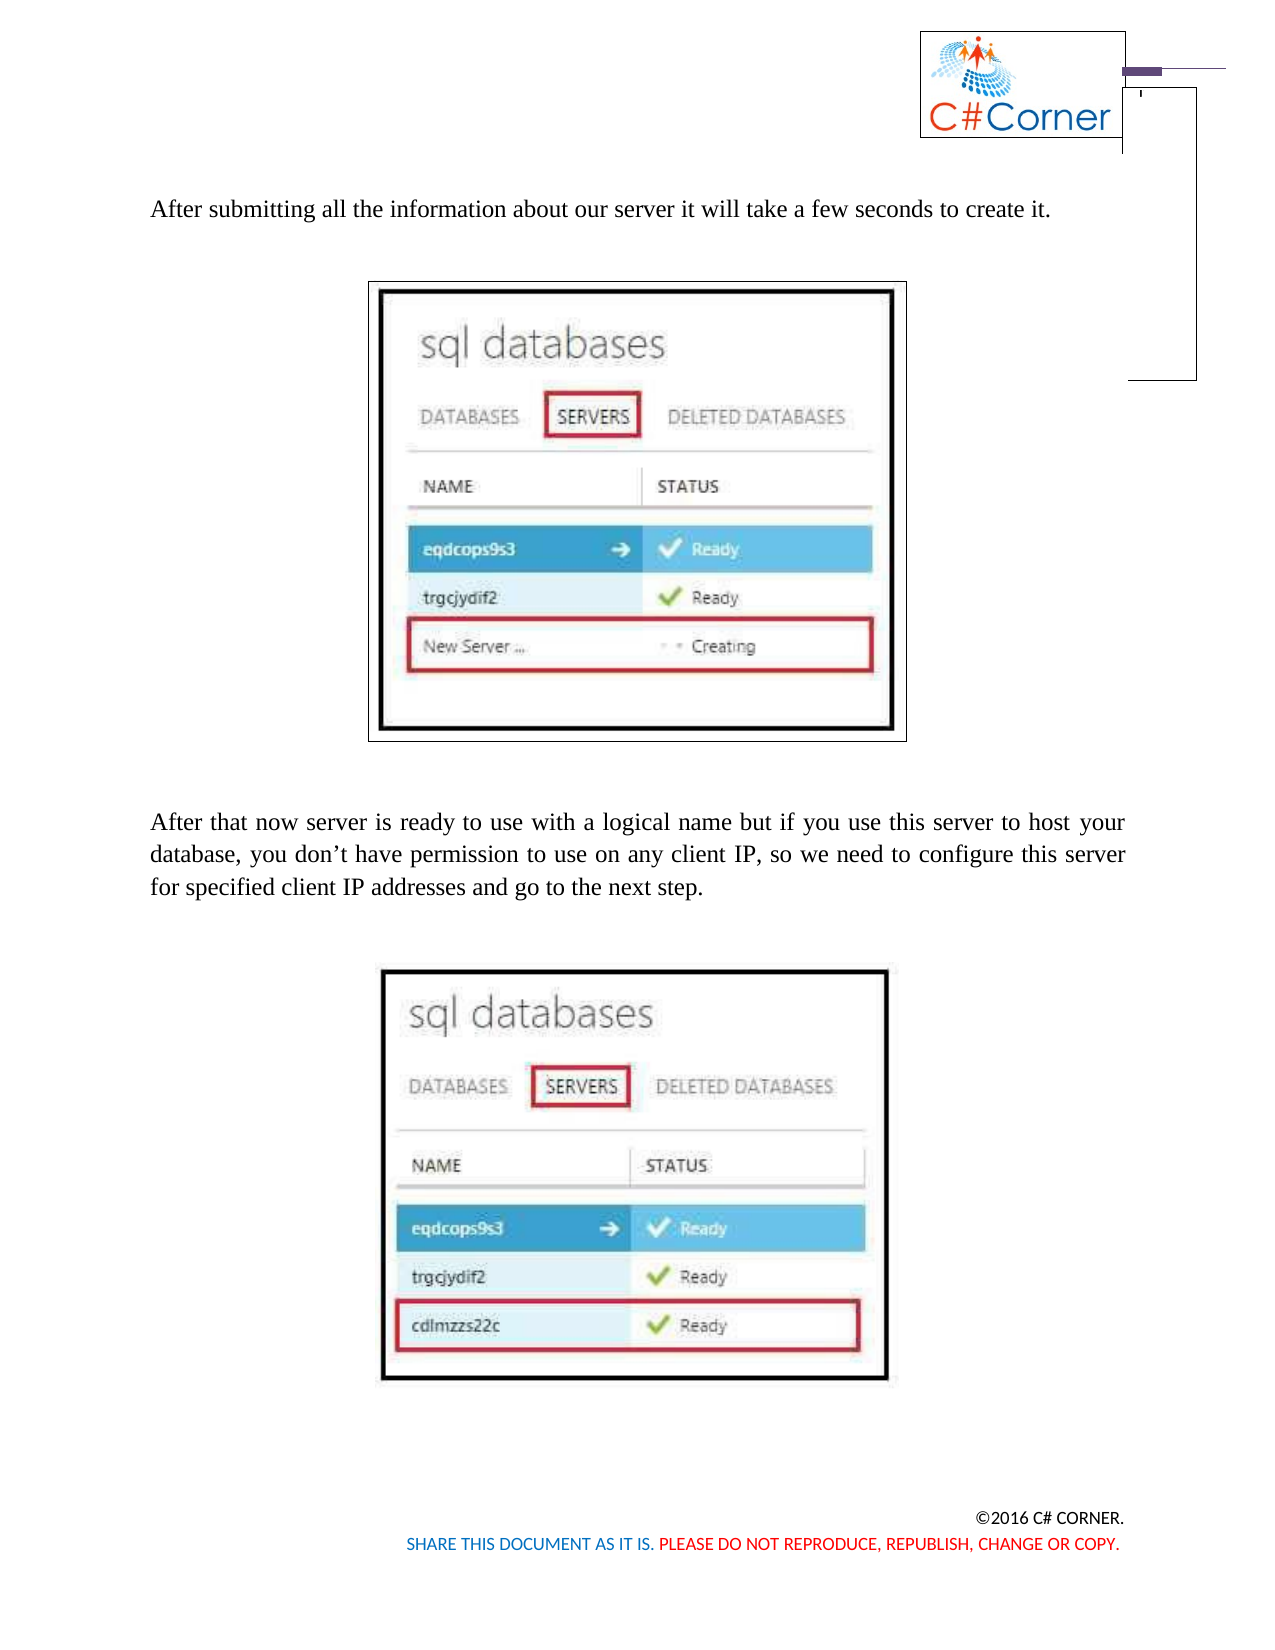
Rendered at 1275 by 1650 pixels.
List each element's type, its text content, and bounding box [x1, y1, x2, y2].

picture [375, 962, 899, 1390]
picture [1123, 88, 1196, 380]
picture [369, 282, 906, 741]
picture [921, 32, 1125, 137]
text After that now server is ready to use with a logical name but if you use this server to host your database, you don’t have permission to use on any client IP, so we need to configure this server for specified client IP addresses and go to the next step. [150, 807, 1126, 900]
